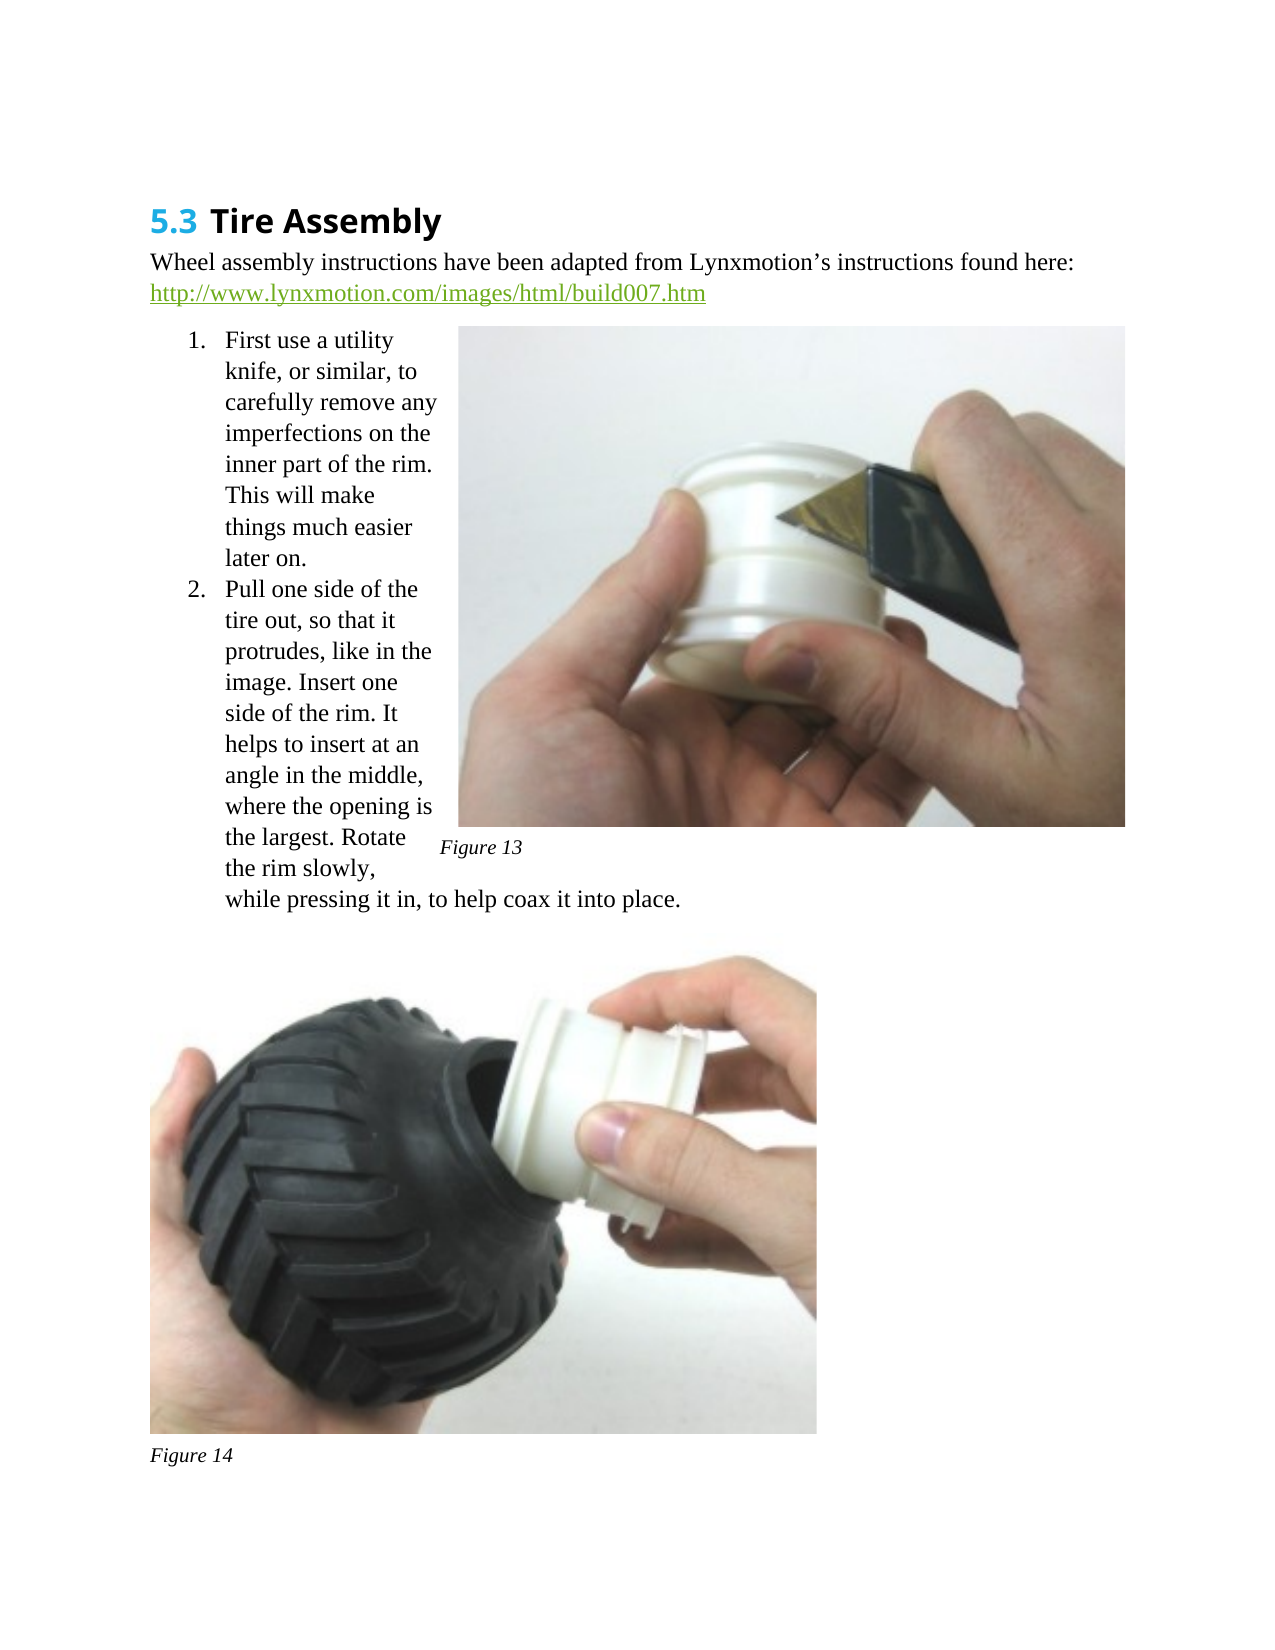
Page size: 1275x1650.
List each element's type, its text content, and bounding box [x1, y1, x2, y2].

list Pull one side of the tire out, so that it protrudes, like in the image. Insert one side of the rim. It helps to insert at an angle in the middle, where the opening is the largest. Rotate the rim slowly, while pressing it in, to help coax it into place. [187, 574, 1125, 913]
list First use a utility knife, or similar, to carefully remove any imperfections on the inner part of the rim. This will make things much easier later on. [187, 325, 1125, 571]
subtitle Tire Assembly [150, 198, 1125, 243]
picture [458, 326, 1125, 827]
text Wheel assembly instructions have been adapted from Lynxmotion’s instructions found here: http://www.lynxmotion.com/images/html/build007.htm [150, 247, 1125, 306]
picture [150, 933, 817, 1434]
